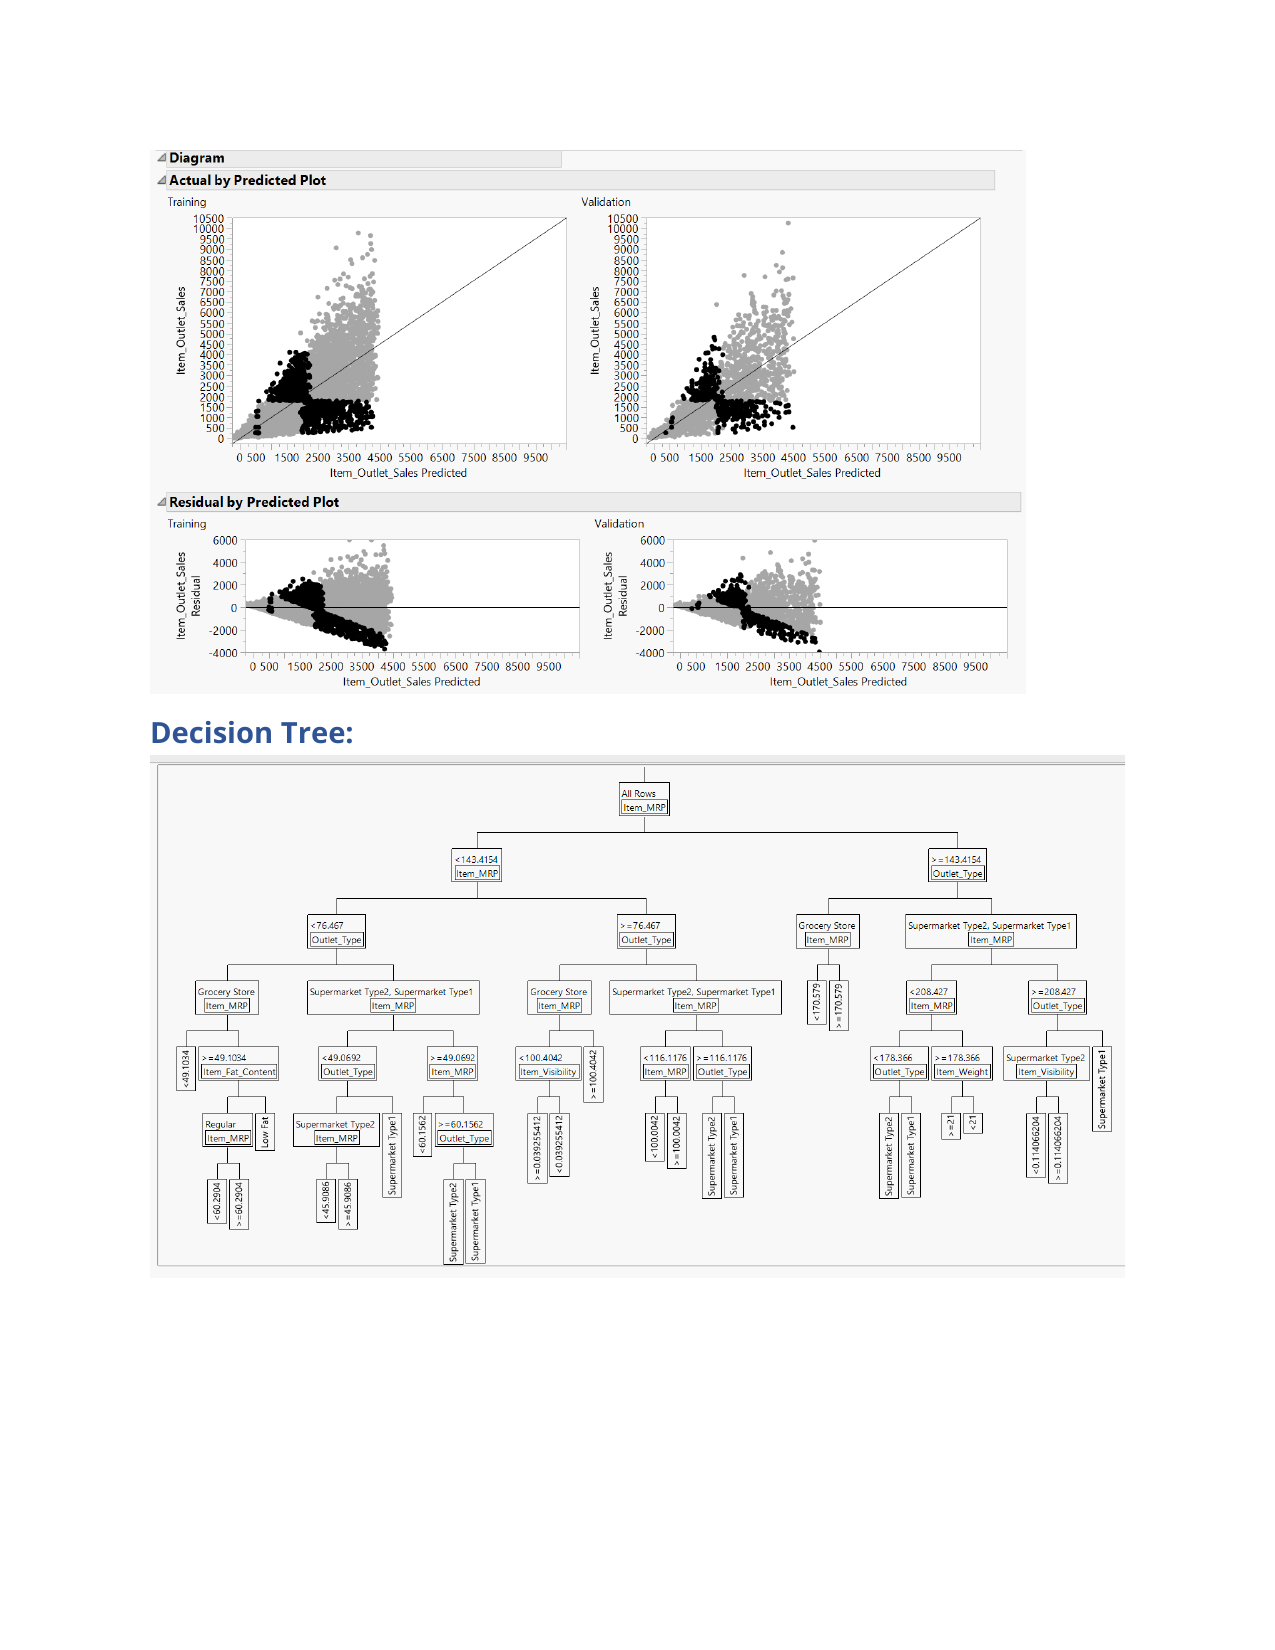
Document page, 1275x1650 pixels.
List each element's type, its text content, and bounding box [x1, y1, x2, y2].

subtitle Decision Tree: [150, 713, 1125, 752]
picture [150, 755, 1125, 1278]
picture [150, 150, 1026, 694]
